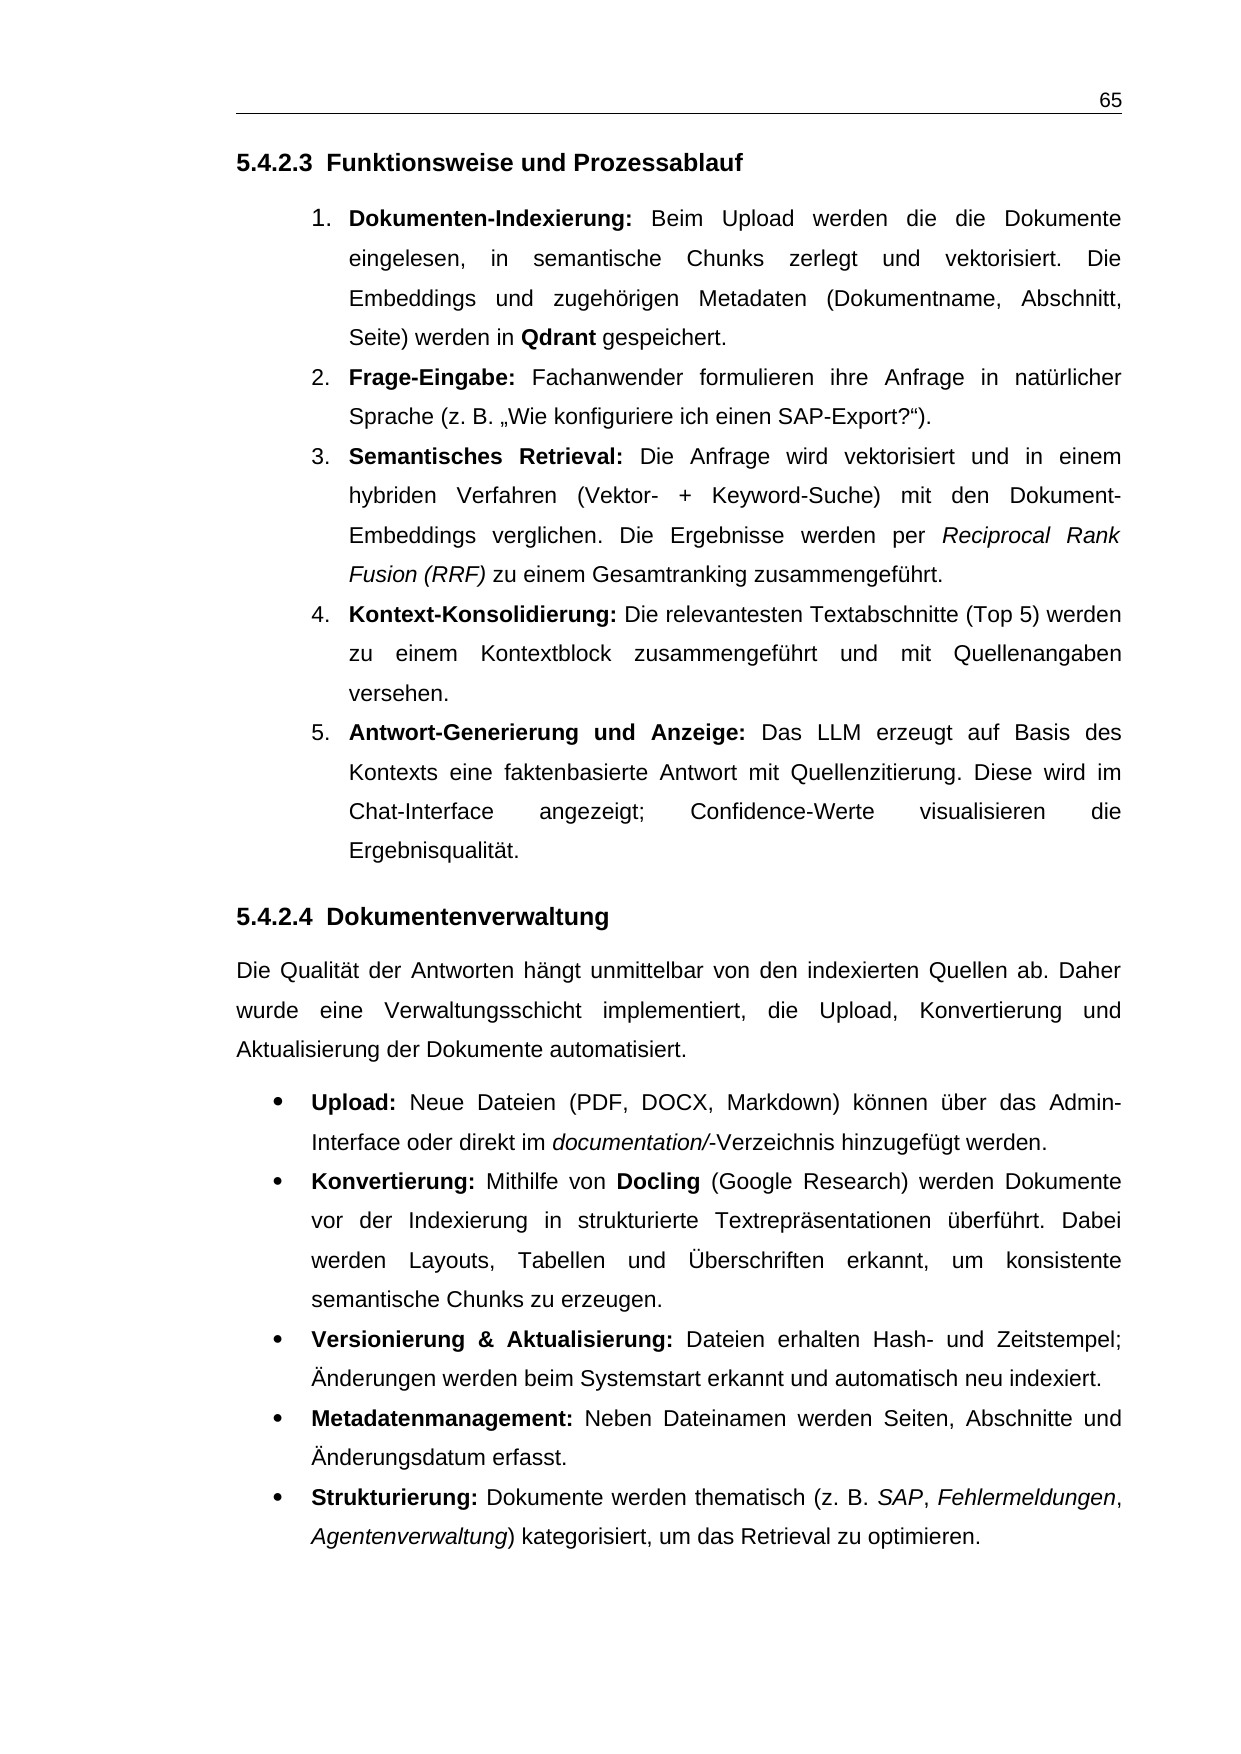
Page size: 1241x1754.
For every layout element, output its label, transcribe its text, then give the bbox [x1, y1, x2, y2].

subtitle Funktionsweise und Prozessablauf [236, 148, 1122, 176]
list Versionierung & Aktualisierung: Dateien erhalten Hash- und Zeitstempel; Änderungen werden beim Systemstart erkannt und automatisch neu indexiert. [274, 1326, 1122, 1392]
list Frage-Eingabe: Fachanwender formulieren ihre Anfrage in natürlicher Sprache (z. B. „Wie konfiguriere ich einen SAP-Export?“). [311, 364, 1122, 429]
list Kontext-Konsolidierung: Die relevantesten Textabschnitte (Top 5) werden zu einem Kontextblock zusammengeführt und mit Quellenangaben versehen. [311, 601, 1122, 706]
list Semantisches Retrieval: Die Anfrage wird vektorisiert und in einem hybriden Verfahren (Vektor- + Keyword-Suche) mit den Dokument-Embeddings verglichen. Die Ergebnisse werden per Reciprocal Rank Fusion (RRF) zu einem Gesamtranking zusammengeführt. [311, 443, 1122, 587]
list Metadatenmanagement: Neben Dateinamen werden Seiten, Abschnitte und Änderungsdatum erfasst. [274, 1405, 1122, 1471]
subtitle Dokumentenverwaltung [236, 902, 1122, 931]
list Antwort-Generierung und Anzeige: Das LLM erzeugt auf Basis des Kontexts eine faktenbasierte Antwort mit Quellenzitierung. Diese wird im Chat-Interface angezeigt; Confidence-Werte visualisieren die Ergebnisqualität. [311, 719, 1122, 864]
list Dokumenten-Indexierung: Beim Upload werden die die Dokumente eingelesen, in semantische Chunks zerlegt und vektorisiert. Die Embeddings und zugehörigen Metadaten (Dokumentname, Abschnitt, Seite) werden in Qdrant gespeichert. [311, 203, 1122, 351]
list Konvertierung: Mithilfe von Docling (Google Research) werden Dokumente vor der Indexierung in strukturierte Textrepräsentationen überführt. Dabei werden Layouts, Tabellen und Überschriften erkannt, um konsistente semantische Chunks zu erzeugen. [274, 1168, 1122, 1313]
list Strukturierung: Dokumente werden thematisch (z. B. SAP, Fehlermeldungen, Agentenverwaltung) kategorisiert, um das Retrieval zu optimieren. [274, 1484, 1122, 1549]
list Upload: Neue Dateien (PDF, DOCX, Markdown) können über das Admin-Interface oder direkt im documentation/-Verzeichnis hinzugefügt werden. [274, 1088, 1122, 1155]
text Die Qualität der Antworten hängt unmittelbar von den indexierten Quellen ab. Daher wurde eine Verwaltungsschicht implementiert, die Upload, Konvertierung und Aktualisierung der Dokumente automatisiert. [236, 957, 1122, 1063]
